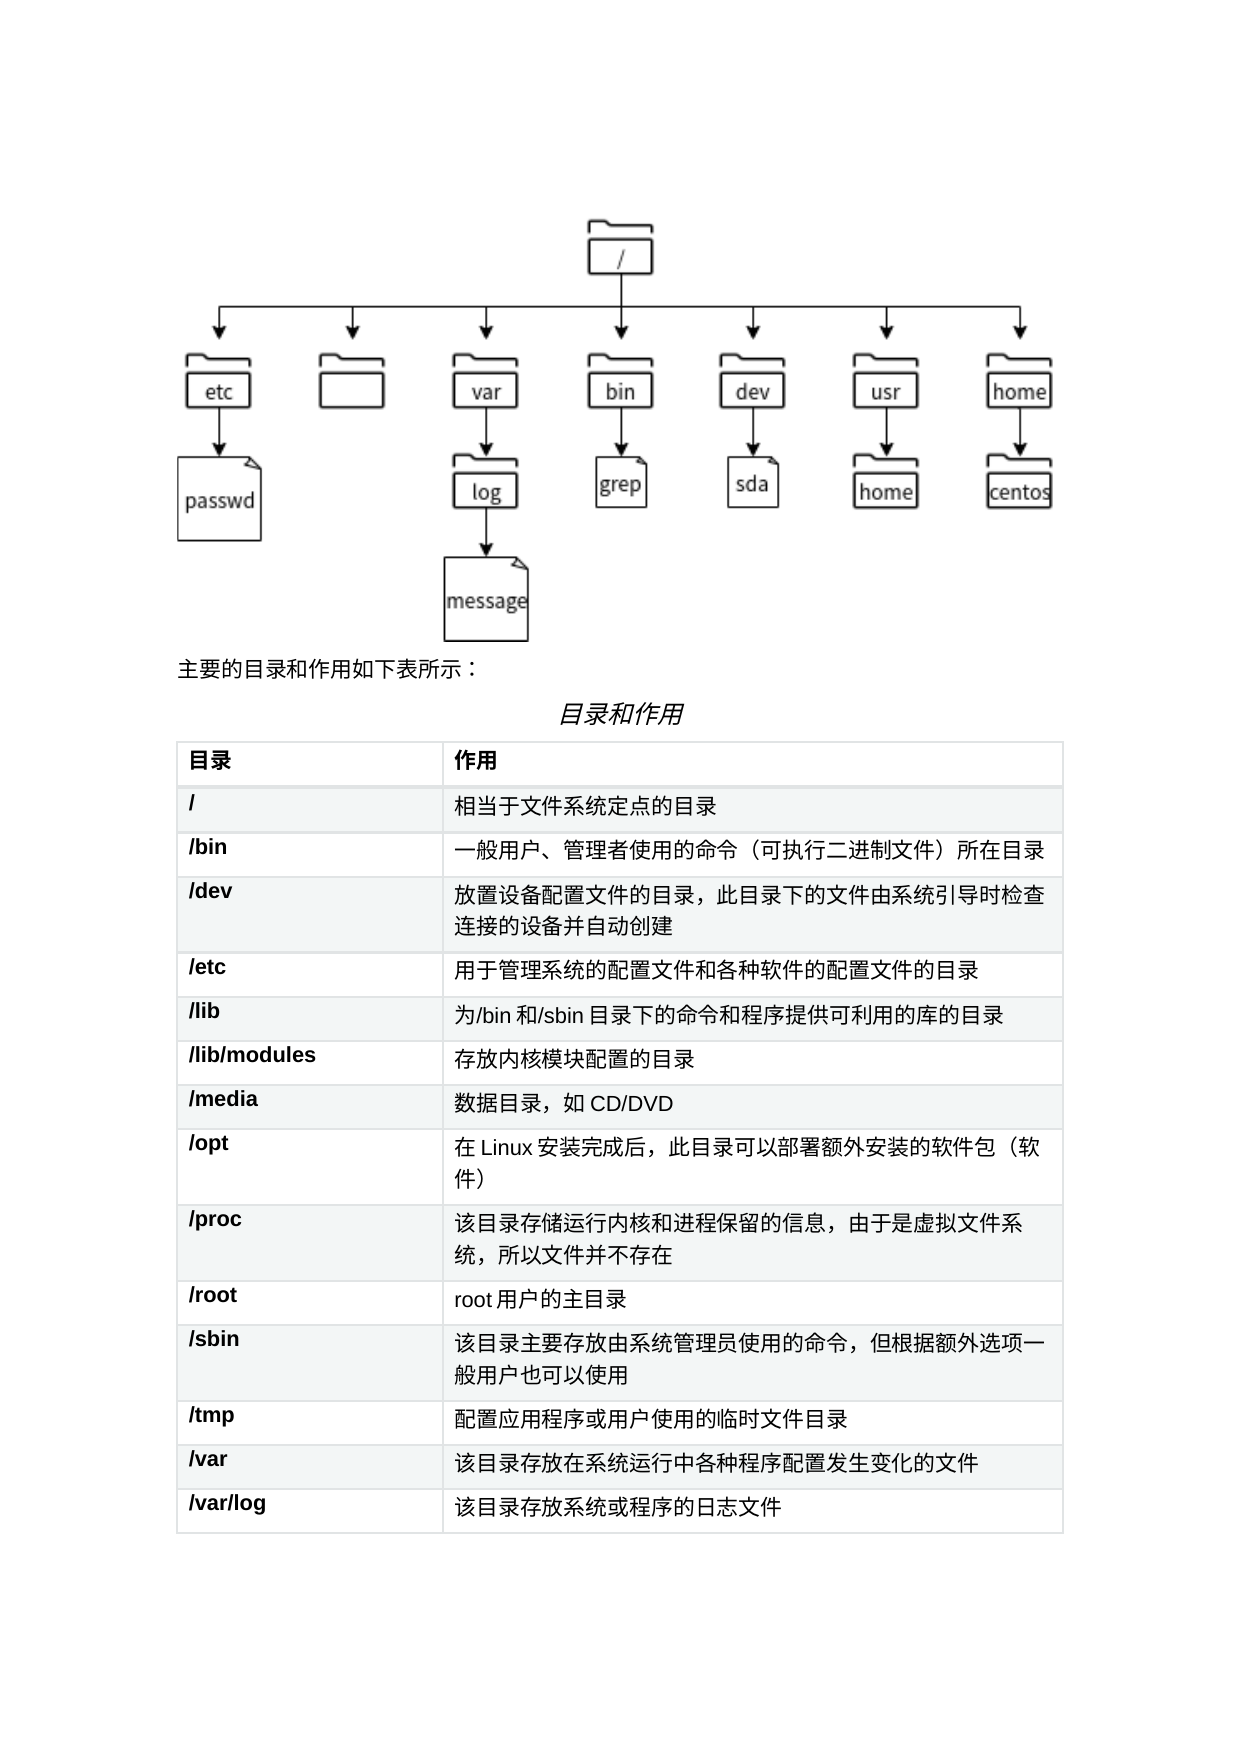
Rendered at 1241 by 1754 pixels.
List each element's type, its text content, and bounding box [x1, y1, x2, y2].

table_cell 该目录存放在系统运行中各种程序配置发生变化的文件 [444, 1446, 1062, 1488]
table_cell 在Linux安装完成后，此目录可以部署额外安装的软件包（软件） [444, 1130, 1062, 1204]
table_cell /proc [178, 1206, 442, 1280]
table_cell /root [178, 1282, 442, 1324]
table_cell 该目录存储运行内核和进程保留的信息，由于是虚拟文件系统，所以文件并不存在 [444, 1206, 1062, 1280]
table_cell /etc [178, 954, 442, 996]
table_cell 该目录主要存放由系统管理员使用的命令，但根据额外选项一般用户也可以使用 [444, 1326, 1062, 1400]
table_cell 相当于文件系统定点的目录 [444, 789, 1062, 831]
table_header 作用 [444, 743, 1062, 785]
table_cell /sbin [178, 1326, 442, 1400]
table_cell 该目录存放系统或程序的日志文件 [444, 1490, 1062, 1532]
table_cell /media [178, 1086, 442, 1128]
table_cell /var/log [178, 1490, 442, 1532]
table_cell /var [178, 1446, 442, 1488]
table_cell /dev [178, 878, 442, 951]
table_cell / [178, 789, 442, 831]
table_header 目录 [178, 743, 442, 785]
picture [177, 206, 1063, 642]
text 主要的目录和作用如下表所示： [177, 652, 1063, 684]
table_cell 放置设备配置文件的目录，此目录下的文件由系统引导时检查连接的设备并自动创建 [444, 878, 1062, 951]
table_cell /lib/modules [178, 1042, 442, 1084]
table_cell /opt [178, 1130, 442, 1204]
table_cell 数据目录，如CD/DVD [444, 1086, 1062, 1128]
table_cell /lib [178, 998, 442, 1040]
table_cell 一般用户、管理者使用的命令（可执行二进制文件）所在目录 [444, 834, 1062, 876]
table_cell 用于管理系统的配置文件和各种软件的配置文件的目录 [444, 954, 1062, 996]
table_cell 存放内核模块配置的目录 [444, 1042, 1062, 1084]
text 目录和作用 [177, 694, 1063, 731]
table_cell 为/bin和/sbin目录下的命令和程序提供可利用的库的目录 [444, 998, 1062, 1040]
table_cell /tmp [178, 1402, 442, 1444]
table_cell root用户的主目录 [444, 1282, 1062, 1324]
table_cell /bin [178, 834, 442, 876]
table_cell 配置应用程序或用户使用的临时文件目录 [444, 1402, 1062, 1444]
